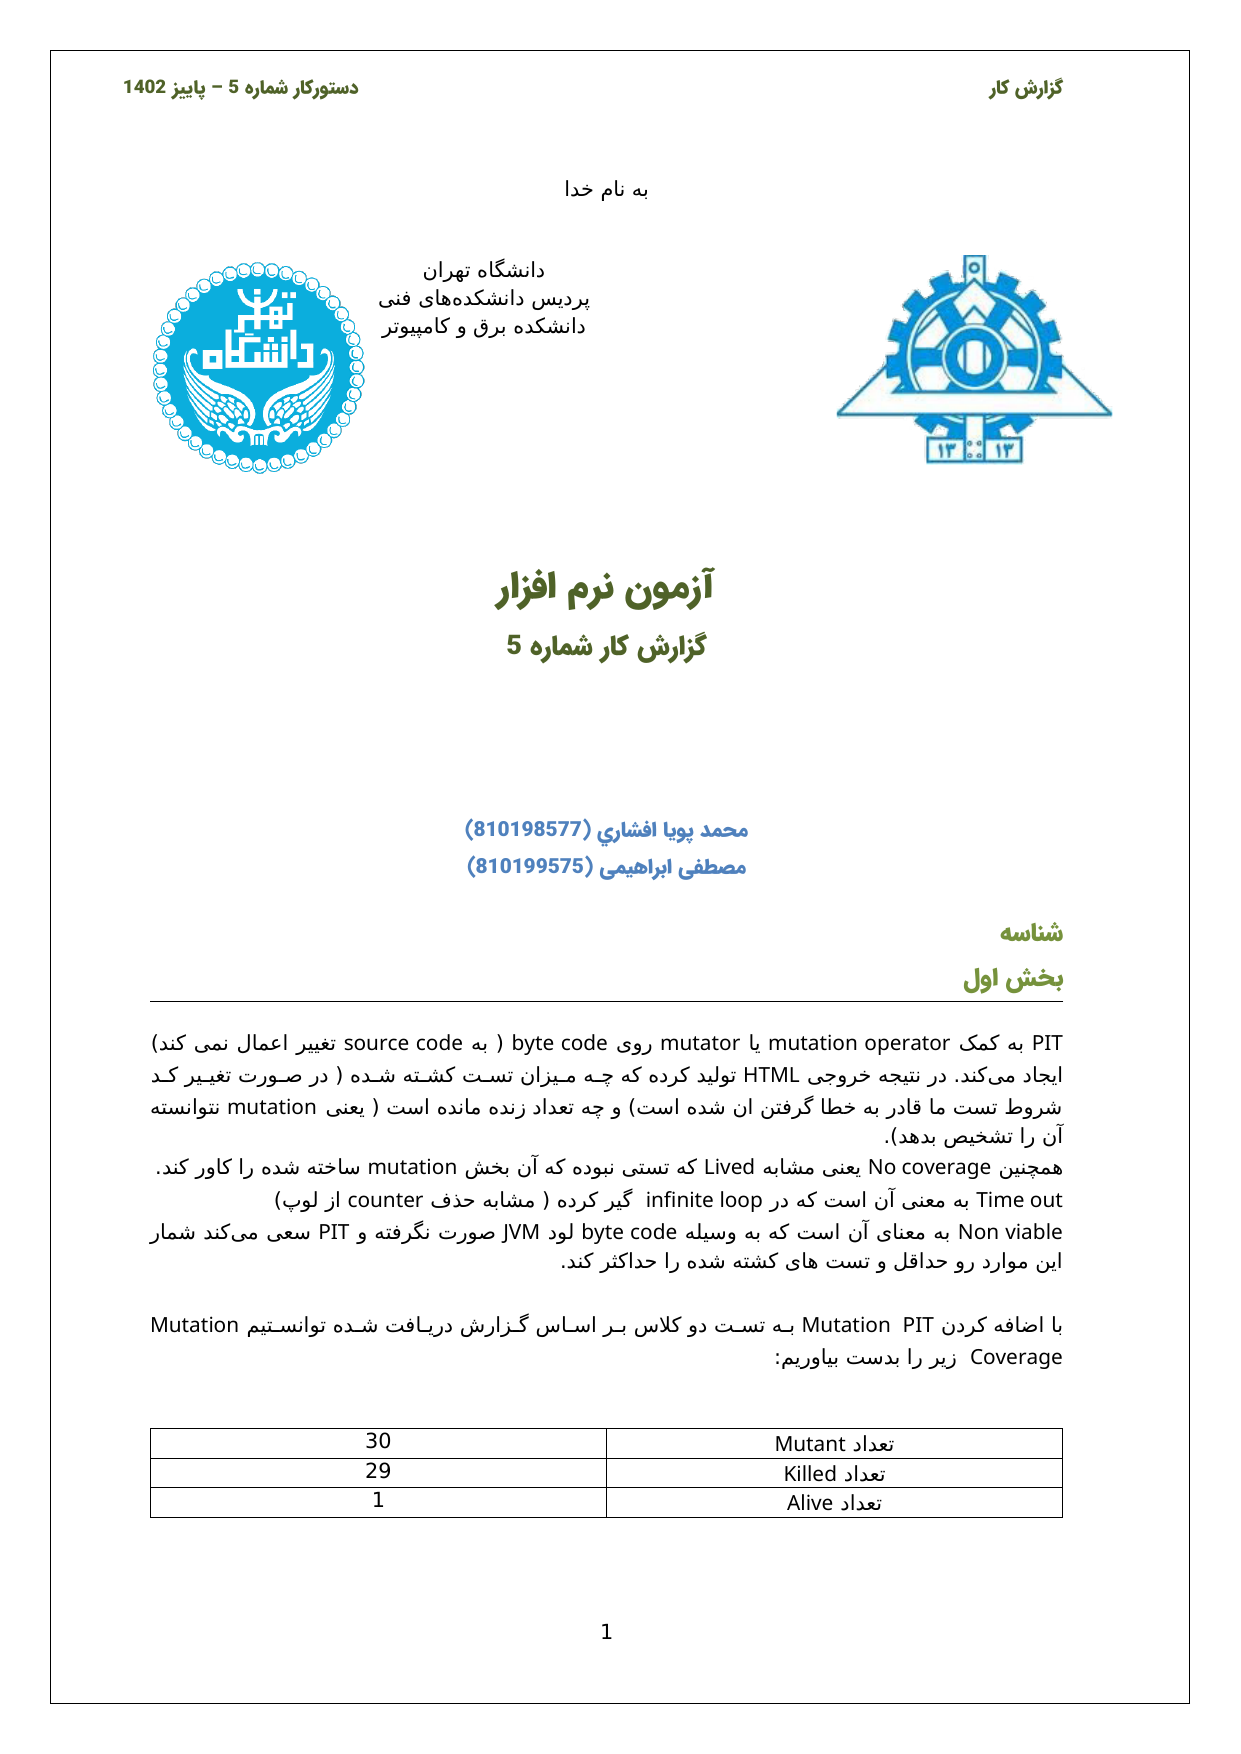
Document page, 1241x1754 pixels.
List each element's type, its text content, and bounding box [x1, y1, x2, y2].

table_cell 29 [151, 1459, 606, 1487]
text Non viable به معنای آن است که به وسیله byte code لود JVM صورت نگرفته و PIT سعی می‌کند شمار این موارد رو حداقل و تست های کشته شده را حداکثر کند. [150, 1217, 1063, 1273]
subtitle شناسه [150, 914, 1063, 953]
text PIT به کمک mutation operator یا mutator روی byte code ( به source code تغییر اعمال نمی کند) ایجاد می‌کند. در نتیجه خروجی HTML تولید کرده که چه میزان تست کشته شده ( در صورت تغییر کد شروط تست ما قادر به خطا گرفتن ان شده است) و چه تعداد زنده مانده است ( یعنی mutation نتوانسته آن را تشخیص بدهد). [150, 1028, 1063, 1148]
table_cell تعداد Alive [607, 1488, 1062, 1517]
text آزمون نرم افزار [150, 558, 1063, 617]
text Time out به معنی آن است که در infinite loop گیر کرده ( مشابه حذف counter از لوپ) [150, 1185, 1063, 1213]
text پردیس دانشکده‌های فنی [366, 286, 836, 311]
text مصطفی ابراهیمی (810199575) [150, 852, 1063, 884]
text محمد پويا افشاري ‌(‌810198577) [150, 814, 1063, 847]
text دانشکده برق و کامپیوتر [366, 314, 836, 338]
picture [150, 259, 366, 475]
picture [836, 255, 1113, 465]
table_header تعداد Mutant [607, 1429, 1062, 1458]
subtitle بخش اول [150, 959, 1063, 1001]
table_cell تعداد Killed [607, 1459, 1062, 1487]
text دانشگاه تهران [150, 258, 836, 283]
text گزارش كار شماره 5 [150, 626, 1063, 668]
text به نام خدا [150, 177, 1063, 201]
table_cell 1 [151, 1488, 606, 1517]
text همچنین No coverage یعنی مشابه Lived که تستی نبوده که آن بخش mutation ساخته شده را کاور کند. [150, 1152, 1063, 1181]
table_header 30 [151, 1429, 606, 1458]
text با اضافه کردن Mutation PIT به تست دو کلاس بر اساس گزارش دریافت شده توانستیم Mutation Coverage زیر را بدست بیاوریم: [150, 1310, 1063, 1371]
